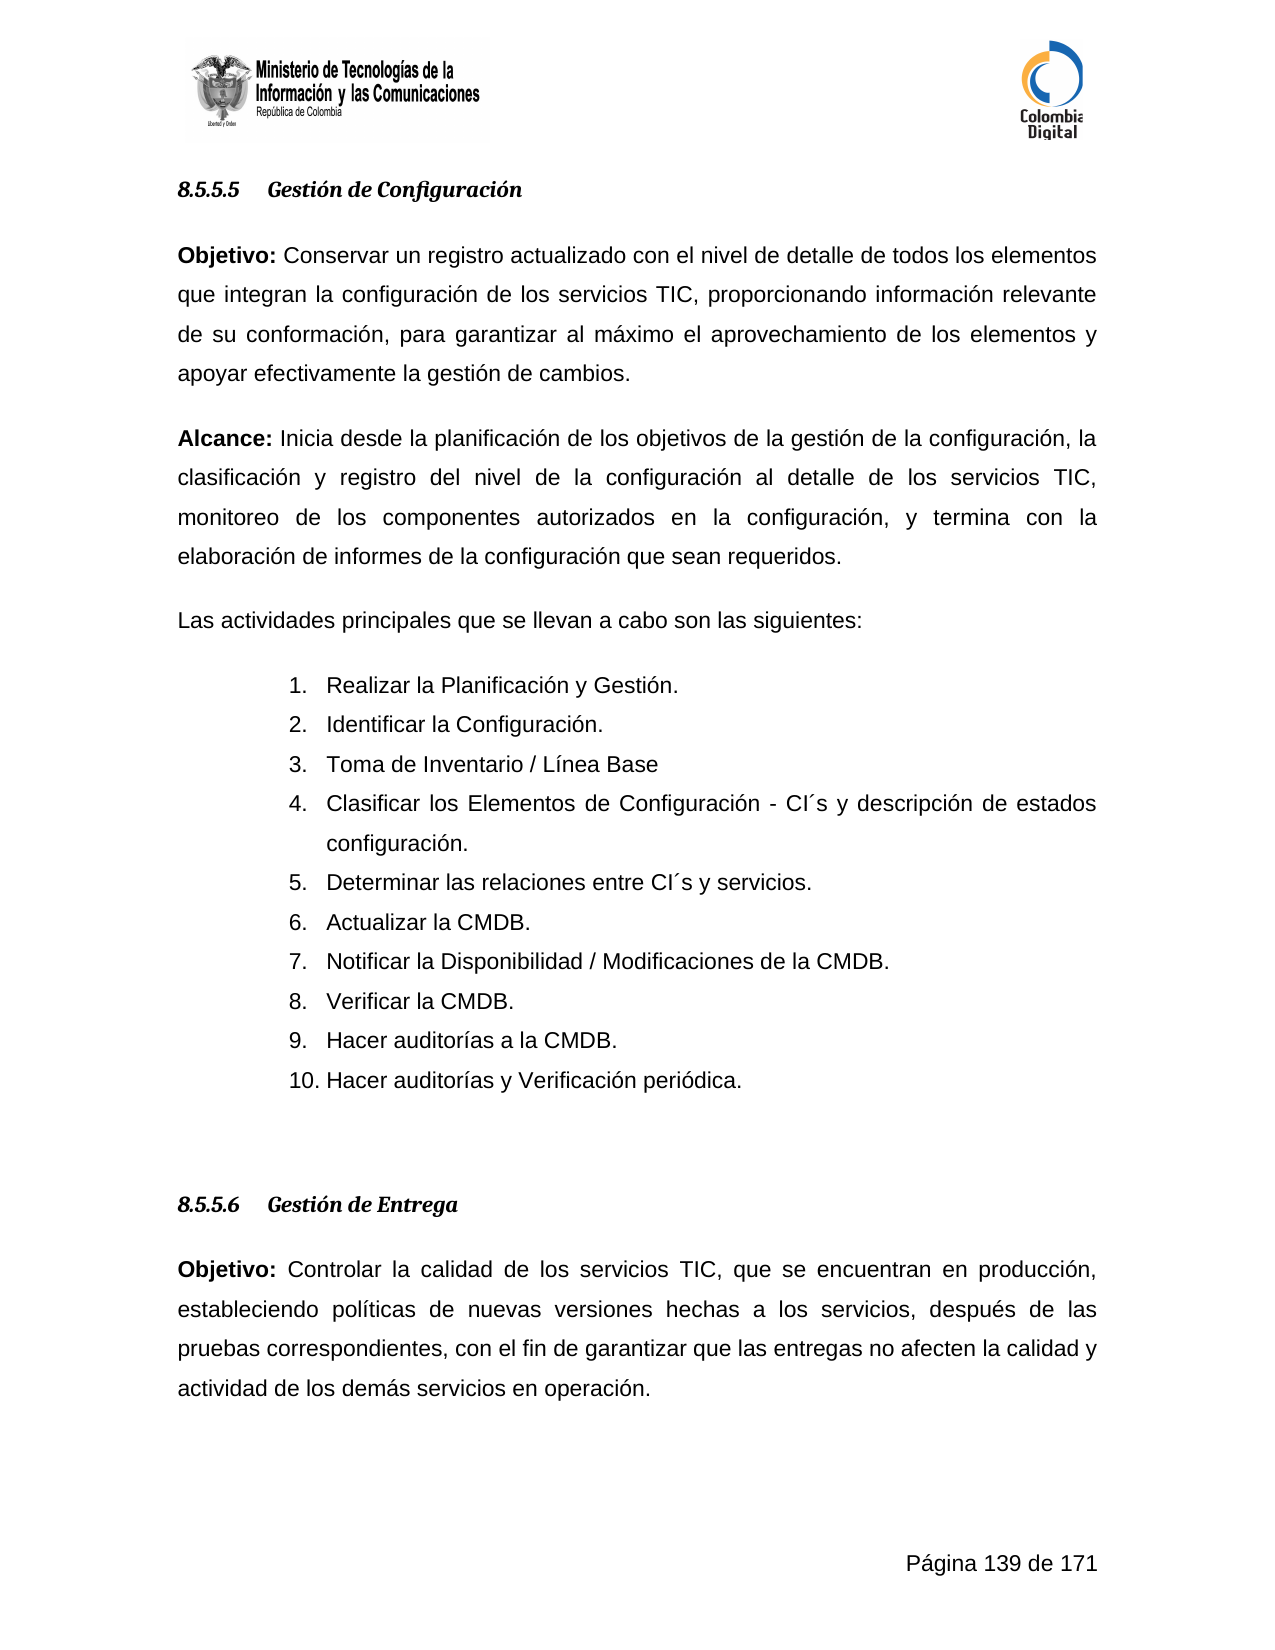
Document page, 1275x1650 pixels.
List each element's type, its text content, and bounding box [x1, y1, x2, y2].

text Objetivo: Conservar un registro actualizado con el nivel de detalle de todos los elementos que integran la configuración de los servicios TIC, proporcionando información relevante de su conformación, para garantizar al máximo el aprovechamiento de los elementos y apoyar efectivamente la gestión de cambios. [177, 242, 1098, 386]
list Determinar las relaciones entre CI´s y servicios. [288, 869, 1098, 896]
list Toma de Inventario / Línea Base [288, 751, 1098, 777]
list Verificar la CMDB. [288, 988, 1098, 1014]
list Notificar la Disponibilidad / Modificaciones de la CMDB. [288, 948, 1098, 975]
subtitle Gestión de Entrega [177, 1192, 1098, 1218]
text Las actividades principales que se llevan a cabo son las siguientes: [177, 607, 1098, 634]
subtitle Gestión de Configuración [177, 177, 1098, 203]
list Identificar la Configuración. [288, 711, 1098, 738]
list Actualizar la CMDB. [288, 909, 1098, 935]
picture [1020, 39, 1083, 139]
list Realizar la Planificación y Gestión. [288, 672, 1098, 698]
text Alcance: Inicia desde la planificación de los objetivos de la gestión de la configuración, la clasificación y registro del nivel de la configuración al detalle de los servicios TIC, monitoreo de los componentes autorizados en la configuración, y termina con la elaboración de informes de la configuración que sean requeridos. [177, 424, 1098, 569]
list Clasificar los Elementos de Configuración - CI´s y descripción de estados configuración. [288, 790, 1098, 856]
text Objetivo: Controlar la calidad de los servicios TIC, que se encuentran en producción, estableciendo políticas de nuevas versiones hechas a los servicios, después de las pruebas correspondientes, con el fin de garantizar que las entregas no afecten la calidad y actividad de los demás servicios en operación. [177, 1256, 1098, 1401]
list Hacer auditorías a la CMDB. [288, 1027, 1098, 1054]
list Hacer auditorías y Verificación periódica. [288, 1067, 1098, 1093]
